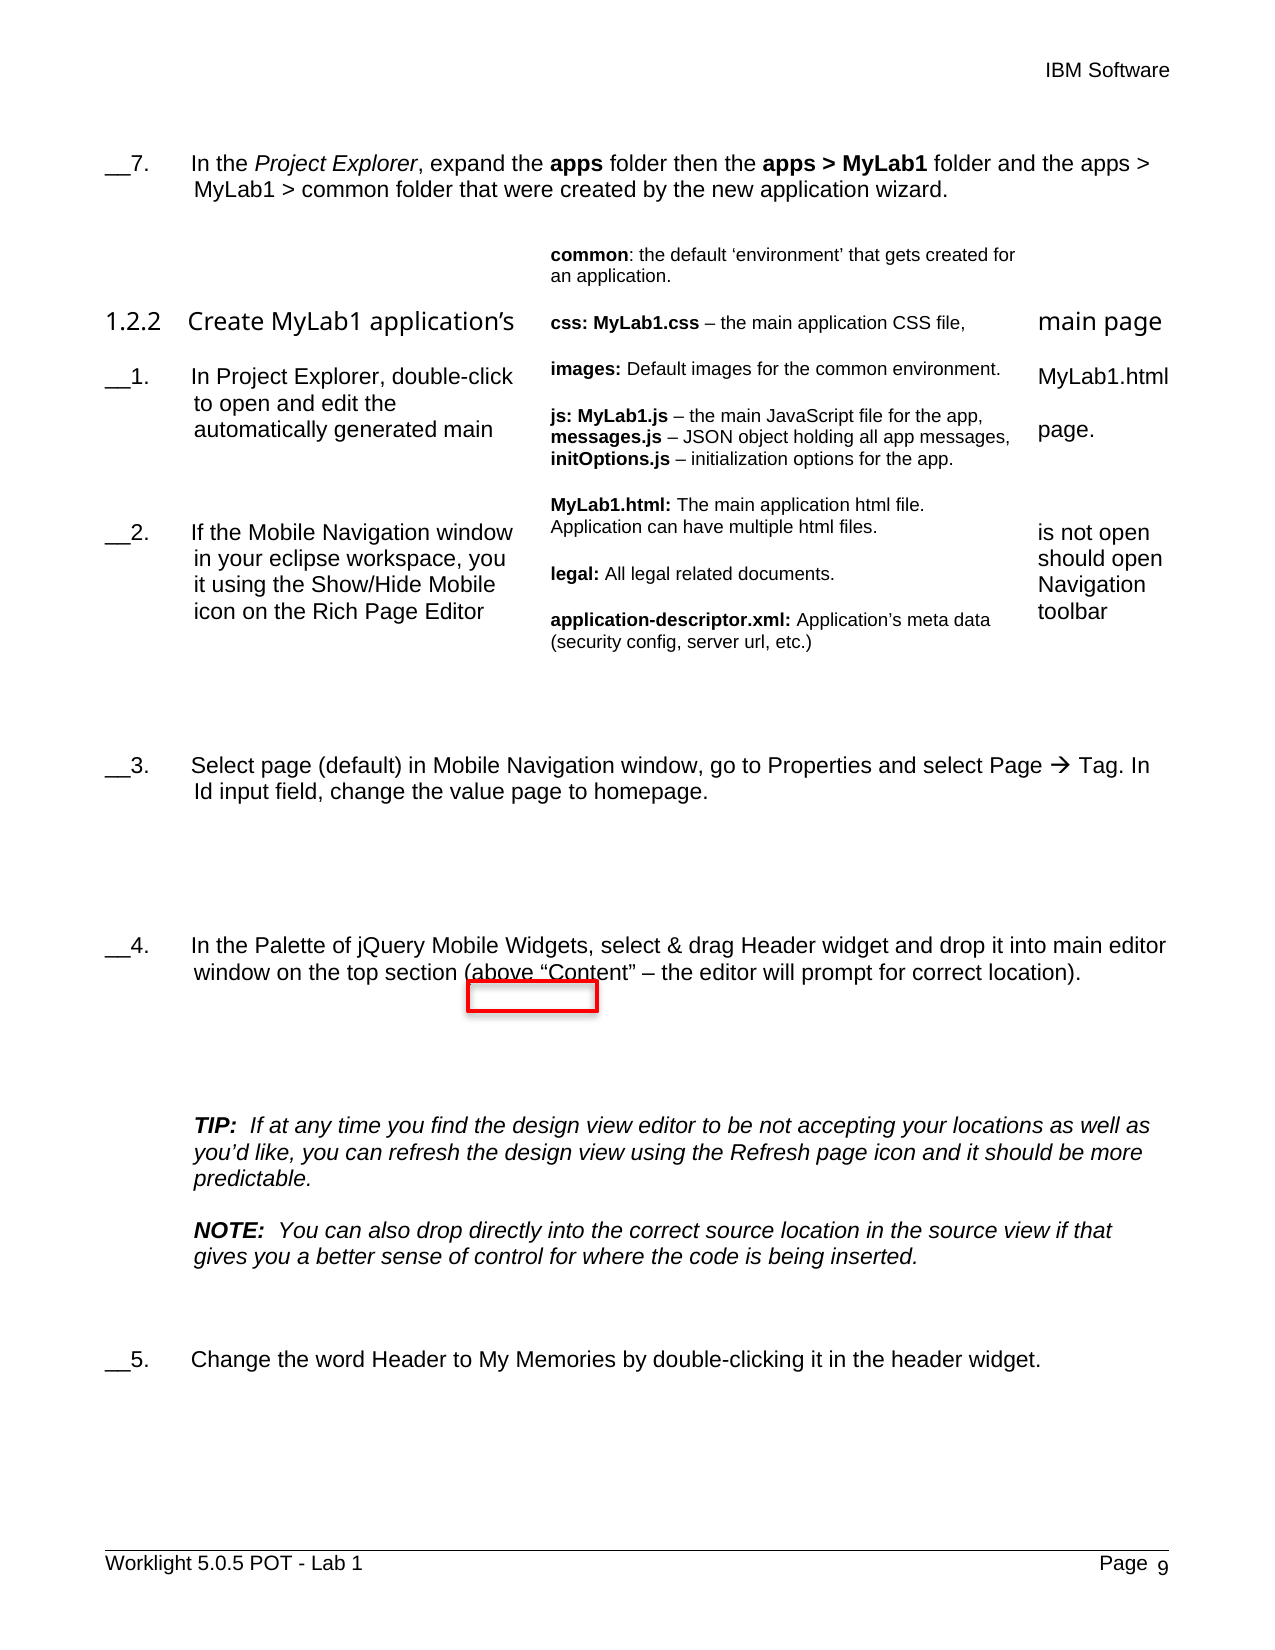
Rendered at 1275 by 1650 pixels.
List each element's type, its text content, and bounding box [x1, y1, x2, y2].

list In the Palette of jQuery Mobile Widgets, select & drag Header widget and drop it into main editor window on the top section (above “Content” – the editor will prompt for correct location). [105, 932, 1170, 985]
list In Project Explorer, double-click MyLab1.html to open and edit the automatically generated main page. [105, 363, 1170, 442]
list NOTE: You can also drop directly into the correct source location in the source view if that gives you a better sense of control for where the code is being inserted. [194, 1217, 1170, 1269]
subtitle Create MyLab1 application’s main page [105, 304, 1170, 338]
list If the Mobile Navigation window is not open in your eclipse workspace, you should open it using the Show/Hide Mobile Navigation icon on the Rich Page Editor toolbar [105, 518, 1170, 624]
list In the Project Explorer, expand the apps folder then the apps > MyLab1 folder and the apps > MyLab1 > common folder that were created by the new application wizard. [105, 150, 1170, 203]
list TIP: If at any time you find the design view editor to be not accepting your locations as well as you’d like, you can refresh the design view using the Refresh page icon and it should be more predictable. [194, 1112, 1170, 1192]
list Change the word Header to My Memories by double-clicking it in the header widget. [105, 1346, 1170, 1372]
list Select page (default) in Mobile Navigation window, go to Properties and select Page Tag. In Id input field, change the value page to homepage. [105, 752, 1170, 804]
